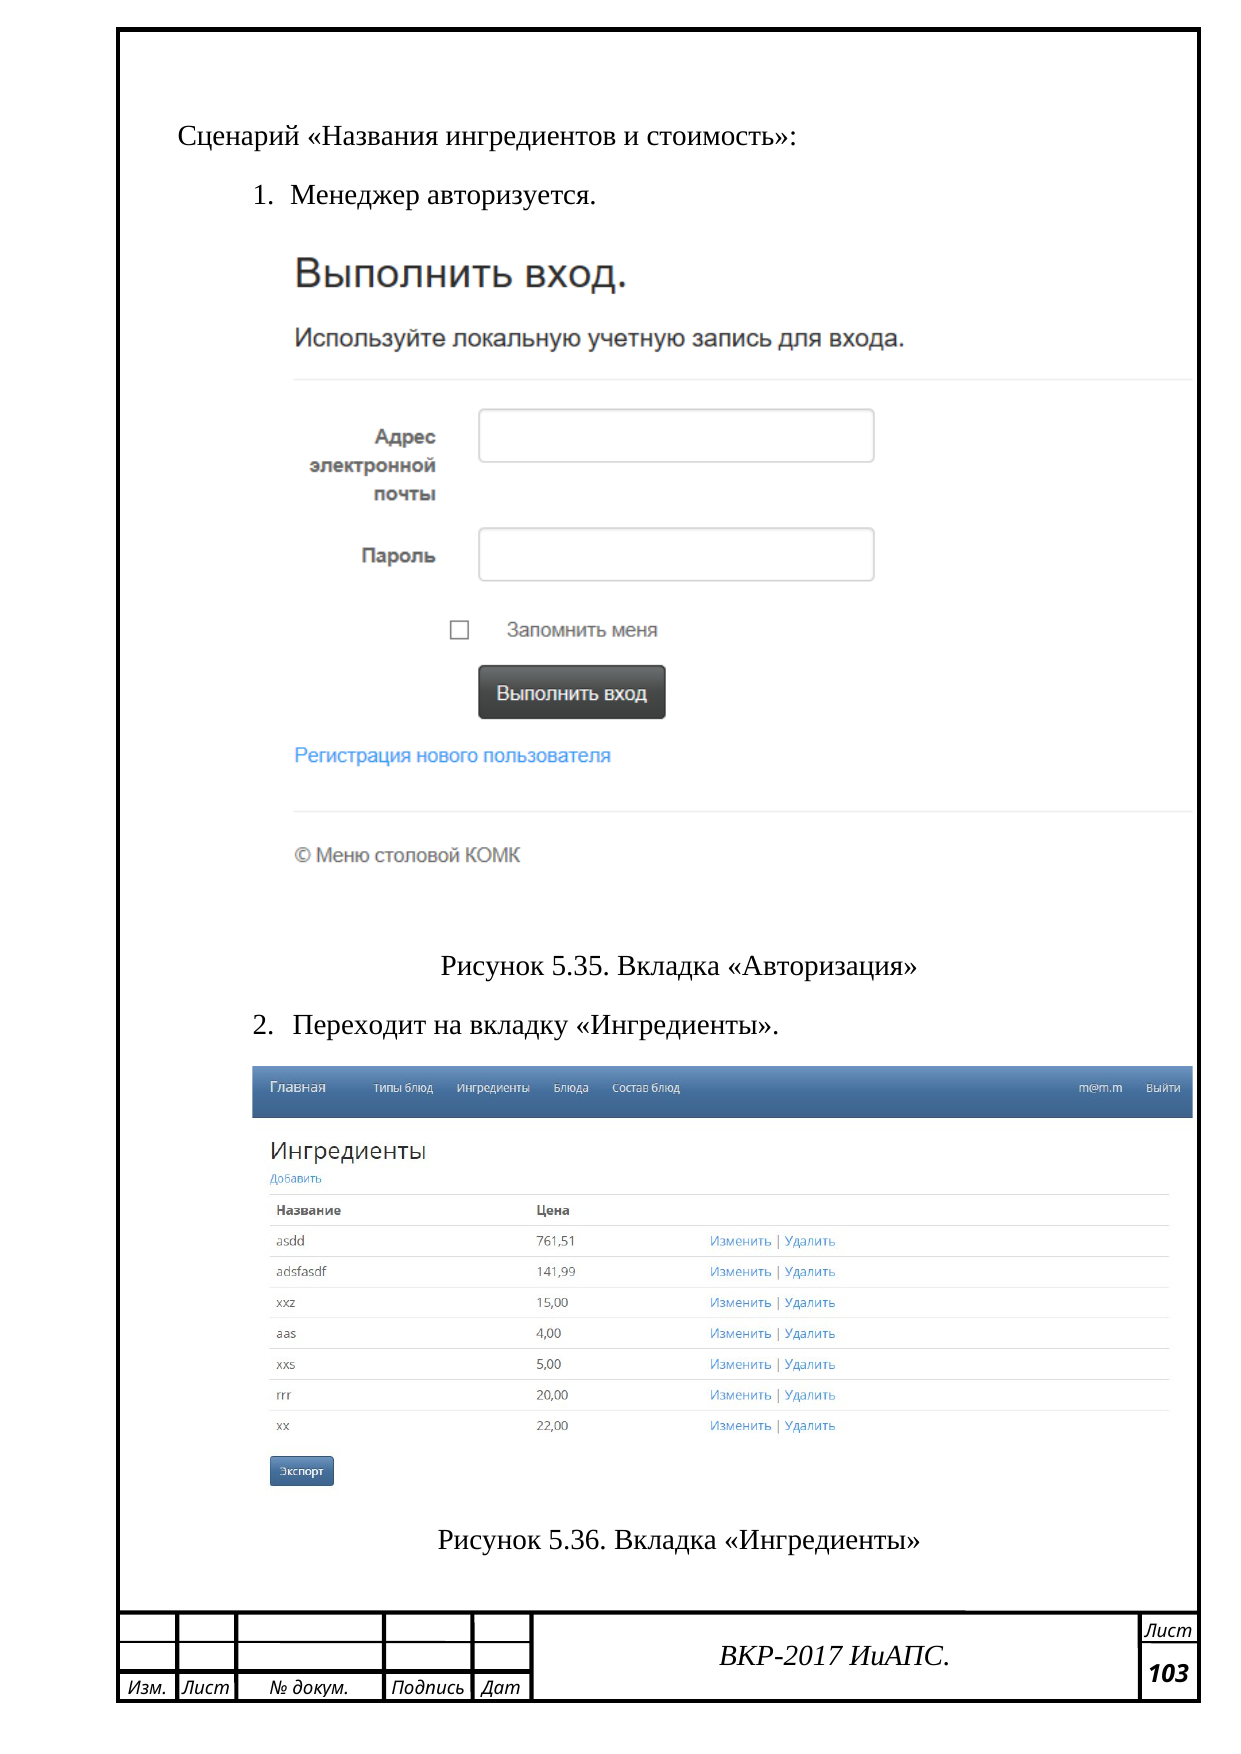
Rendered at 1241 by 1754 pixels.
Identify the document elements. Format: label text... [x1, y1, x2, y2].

picture [252, 1066, 1193, 1497]
picture [252, 236, 1193, 923]
text Рисунок 5.36. Вкладка «Ингредиенты» [177, 1522, 1181, 1556]
text 2. Переходит на вкладку «Ингредиенты». [252, 1007, 1181, 1041]
text Рисунок 5.35. Вкладка «Авторизация» [177, 948, 1181, 981]
text Сценарий «Названия ингредиентов и стоимость»: [177, 118, 1181, 152]
text 1. Менеджер авторизуется. [252, 177, 1181, 211]
